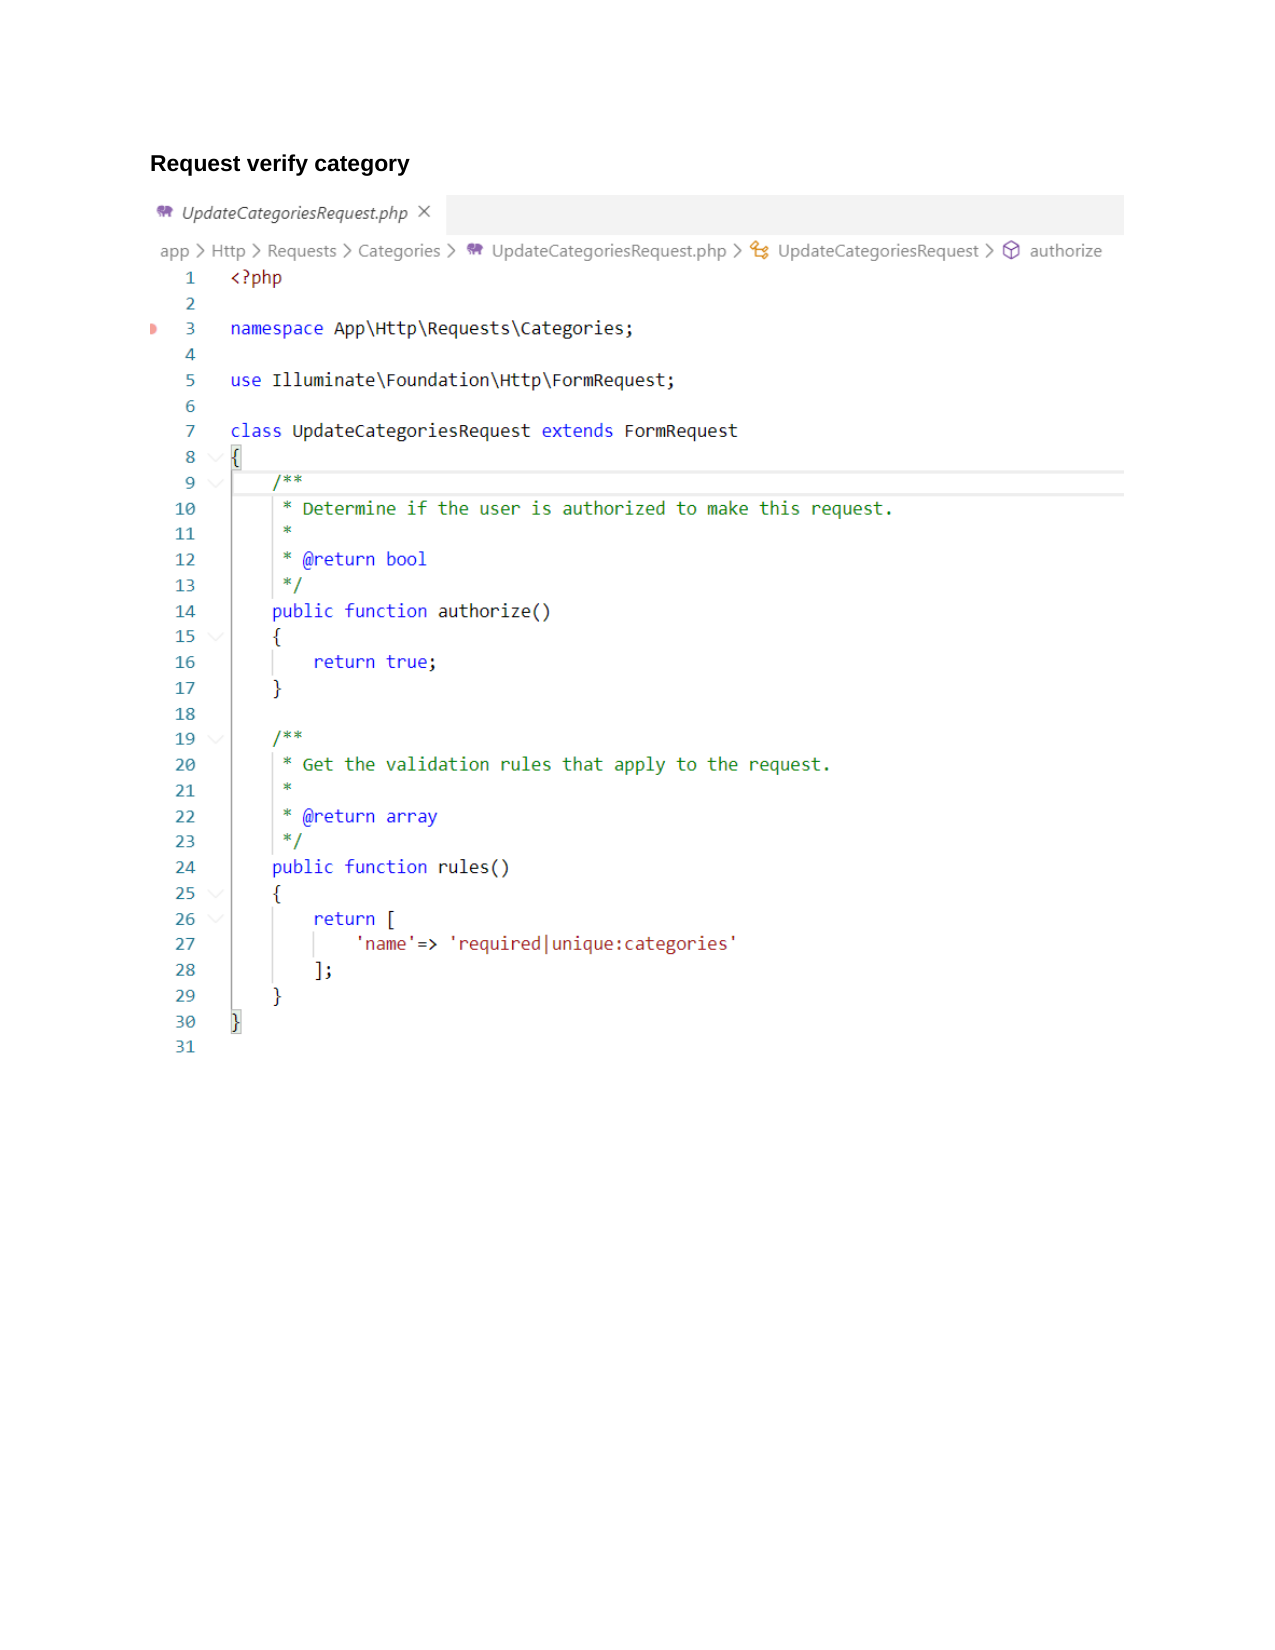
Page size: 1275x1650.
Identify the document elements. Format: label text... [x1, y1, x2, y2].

text Request verify category [150, 150, 1125, 176]
picture [150, 195, 1124, 1087]
